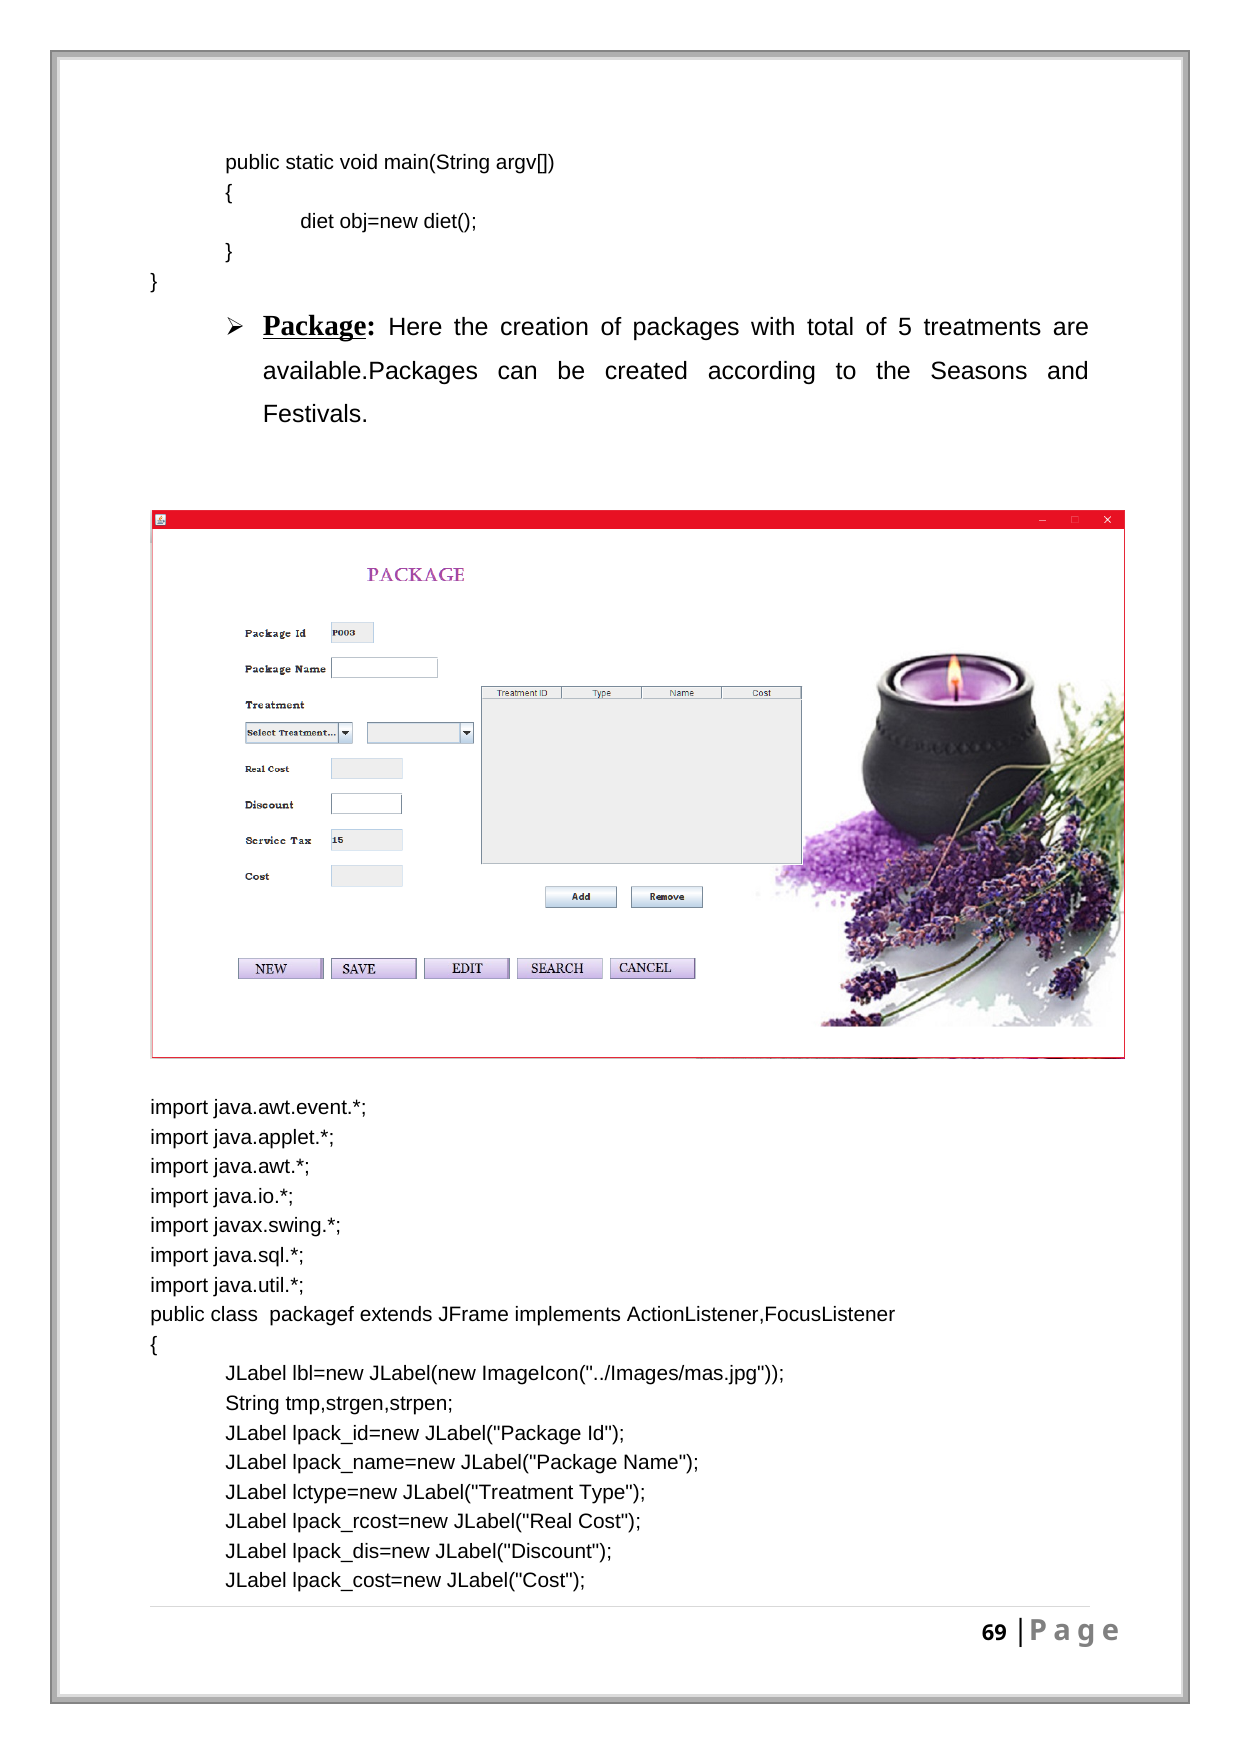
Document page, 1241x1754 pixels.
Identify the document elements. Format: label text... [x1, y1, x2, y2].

text import javax.swing.*; [150, 1213, 1090, 1237]
text public class packagef extends JFrame implements ActionListener,FocusListener [150, 1302, 1090, 1326]
text import java.io.*; [150, 1184, 1090, 1208]
text JLabel lbl=new JLabel(new ImageIcon("../Images/mas.jpg")); [150, 1361, 1090, 1385]
text public static void main(String argv[]) [150, 150, 1090, 174]
text JLabel lpack_dis=new JLabel("Discount"); [150, 1539, 1090, 1563]
text import java.sql.*; [150, 1243, 1090, 1267]
text JLabel lctype=new JLabel("Treatment Type"); [150, 1479, 1090, 1503]
text { [150, 1332, 1090, 1356]
text import java.awt.*; [150, 1154, 1090, 1178]
text JLabel lpack_cost=new JLabel("Cost"); [150, 1568, 1090, 1592]
text JLabel lpack_name=new JLabel("Package Name"); [150, 1450, 1090, 1474]
text import java.util.*; [150, 1272, 1090, 1296]
picture [150, 510, 1125, 1059]
text } [150, 268, 1090, 292]
text import java.awt.event.*; [150, 1095, 1090, 1119]
text String tmp,strgen,strpen; [150, 1391, 1090, 1415]
text JLabel lpack_id=new JLabel("Package Id"); [150, 1420, 1090, 1444]
text diet obj=new diet(); [150, 209, 1090, 233]
text import java.applet.*; [150, 1124, 1090, 1148]
text } [150, 239, 1090, 263]
list Package: Here the creation of packages with total of 5 treatments are available.Packages can be created according to the Seasons and Festivals. [225, 308, 1090, 428]
text JLabel lpack_rcost=new JLabel("Real Cost"); [150, 1509, 1090, 1533]
text { [150, 180, 1090, 204]
